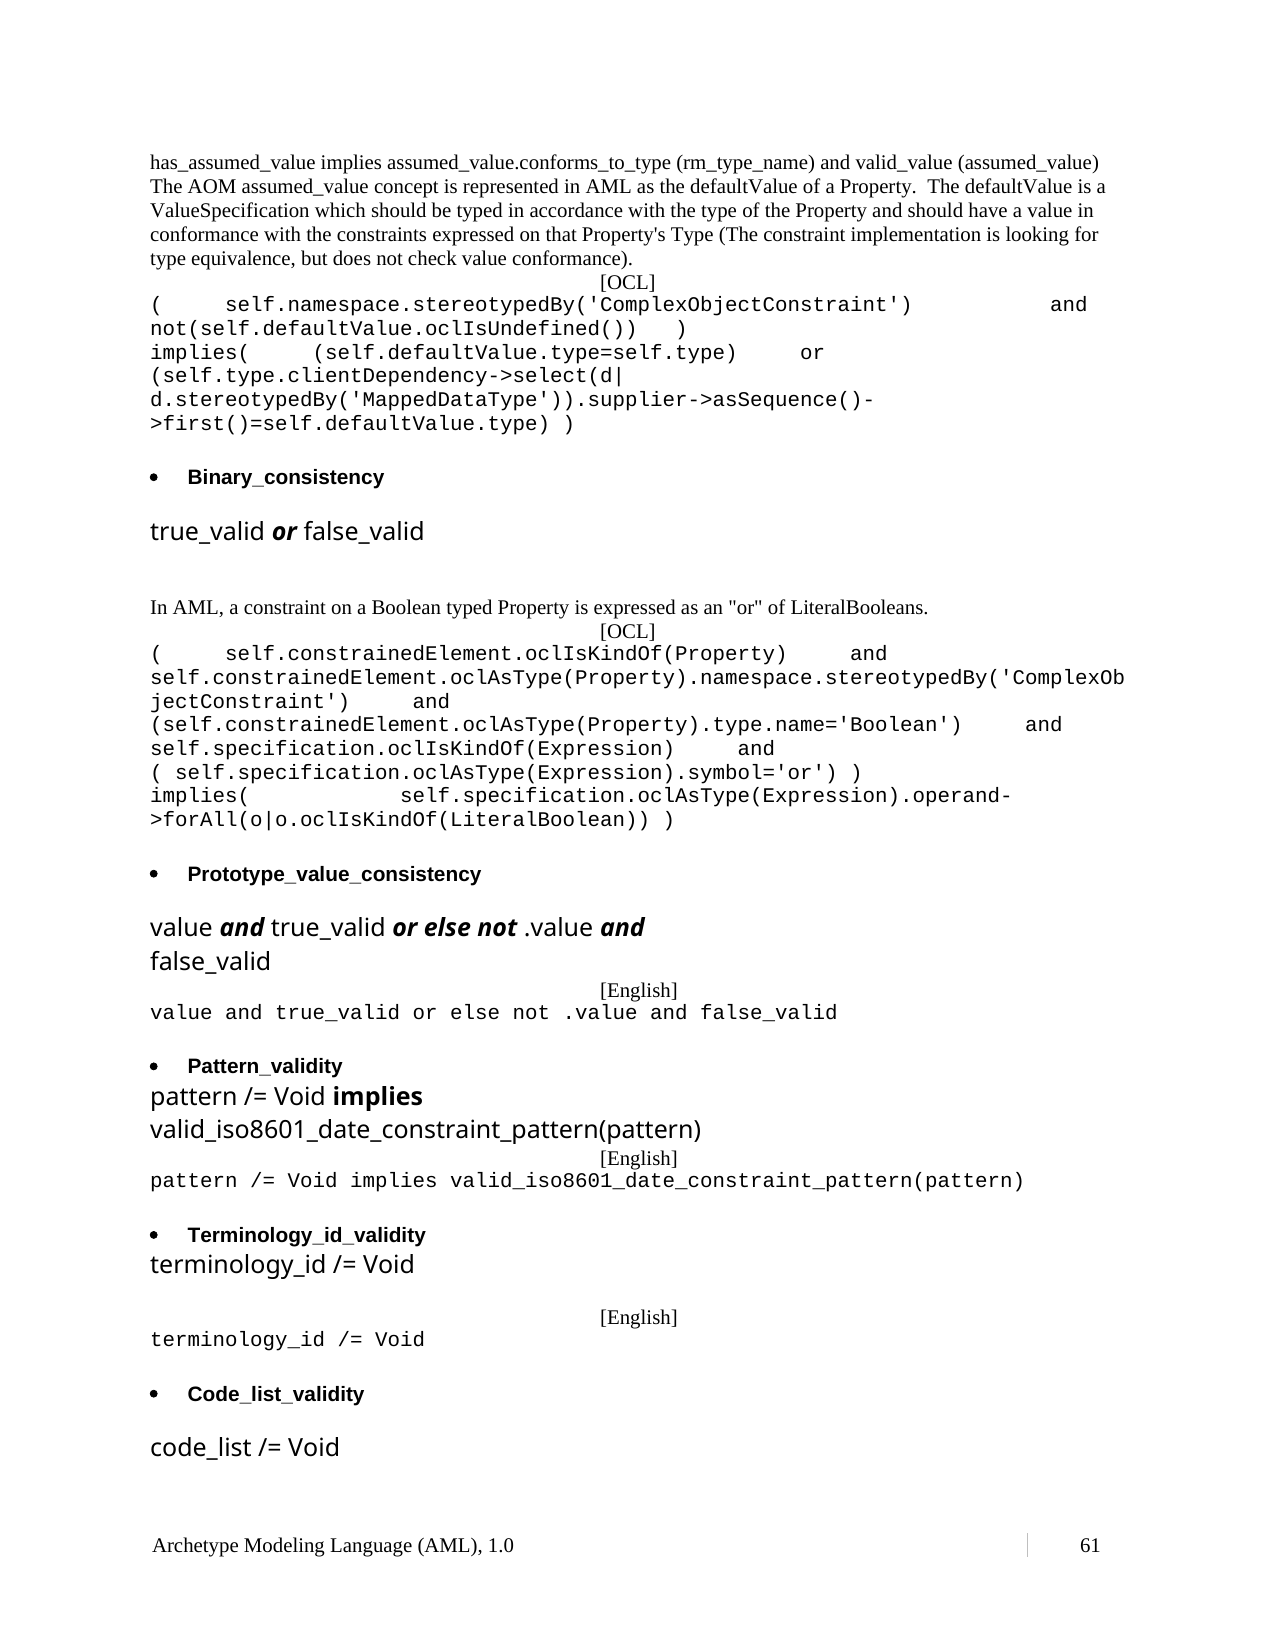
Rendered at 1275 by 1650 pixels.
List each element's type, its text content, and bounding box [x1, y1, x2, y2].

list Prototype_value_consistency [150, 861, 1125, 885]
text [OCL] [525, 619, 1125, 643]
list Code_list_validity [150, 1381, 1125, 1405]
text false_valid [150, 943, 1125, 978]
text [English] [525, 1305, 1125, 1329]
text [OCL] [525, 270, 1125, 294]
list Binary_consistency [150, 465, 1125, 489]
text pattern /= Void implies valid_iso8601_date_constraint_pattern(pattern) [150, 1170, 1125, 1194]
text ( self.constrainedElement.oclIsKindOf(Property) and self.constrainedElement.oclAsType(Property).namespace.stereotypedBy('ComplexObjectConstraint') and (self.constrainedElement.oclAsType(Property).type.name='Boolean') and self.specification.oclIsKindOf(Expression) and ( self.specification.oclAsType(Expression).symbol='or') ) implies( self.specification.oclAsType(Expression).operand->forAll(o|o.oclIsKindOf(LiteralBoolean)) ) [150, 643, 1125, 833]
text [English] [525, 1146, 1125, 1170]
text In AML, a constraint on a Boolean typed Property is expressed as an "or" of LiteralBooleans. [150, 595, 1125, 619]
text value and true_valid or else not .value and [150, 909, 1125, 943]
list Terminology_id_validity [150, 1223, 1125, 1247]
text value and true_valid or else not .value and false_valid [150, 1002, 1125, 1025]
text terminology_id /= Void [150, 1247, 1125, 1281]
list Pattern_validity [150, 1054, 1125, 1078]
text valid_iso8601_date_constraint_pattern(pattern) [150, 1112, 1125, 1146]
text [English] [525, 978, 1125, 1002]
text has_assumed_value implies assumed_value.conforms_to_type (rm_type_name) and valid_value (assumed_value) The AOM assumed_value concept is represented in AML as the defaultValue of a Property. The defaultValue is a ValueSpecification which should be typed in accordance with the type of the Property and should have a value in conformance with the constraints expressed on that Property's Type (The constraint implementation is looking for type equivalence, but does not check value conformance). [150, 150, 1125, 270]
text terminology_id /= Void [150, 1329, 1125, 1353]
text ( self.namespace.stereotypedBy('ComplexObjectConstraint') and not(self.defaultValue.oclIsUndefined()) ) implies( (self.defaultValue.type=self.type) or (self.type.clientDependency->select(d|d.stereotypedBy('MappedDataType')).supplier->asSequence()->first()=self.defaultValue.type) ) [150, 294, 1125, 436]
text true_valid or false_valid [150, 513, 1125, 547]
text pattern /= Void implies [150, 1078, 1125, 1112]
text code_list /= Void [150, 1429, 1125, 1463]
